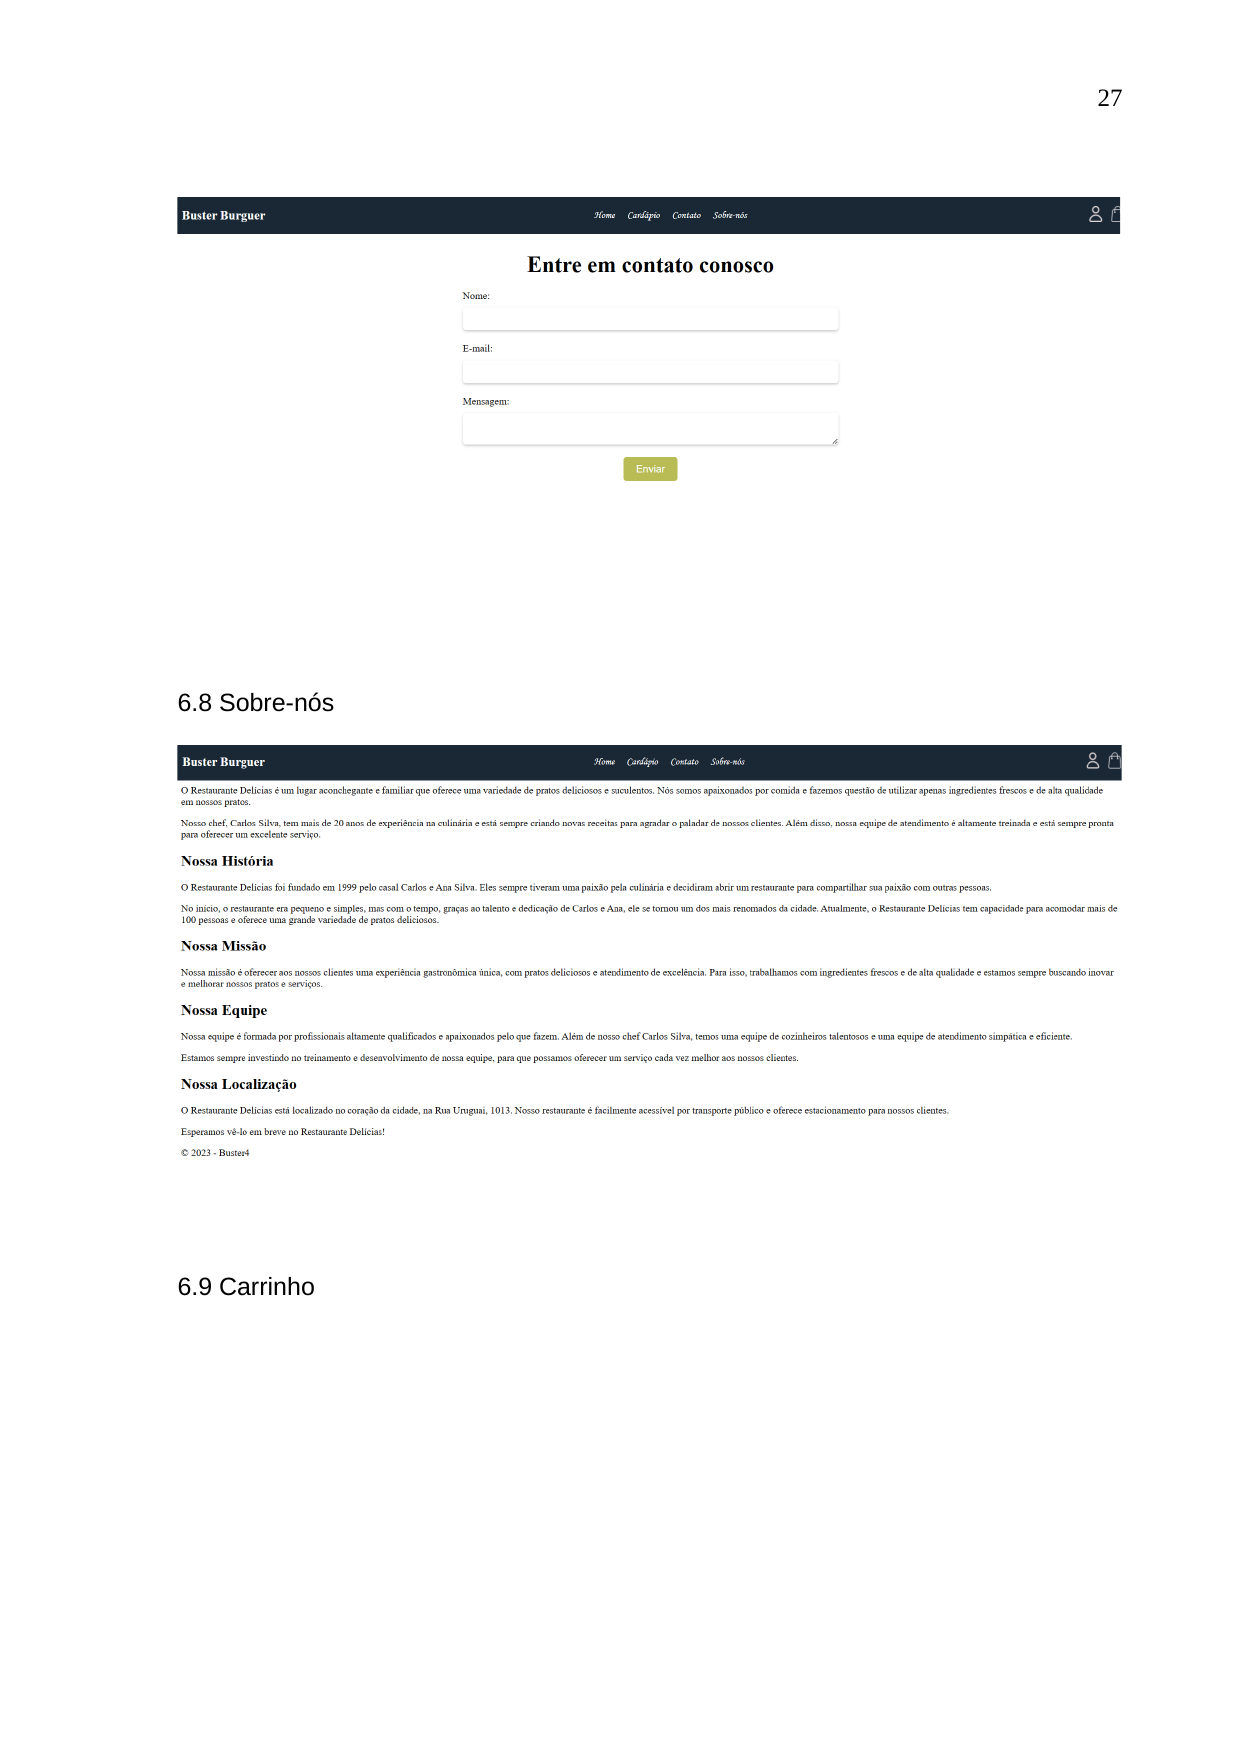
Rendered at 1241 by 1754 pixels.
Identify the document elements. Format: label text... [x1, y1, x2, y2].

picture [177, 745, 1122, 1187]
text 6.9 Carrinho [177, 1272, 1122, 1301]
text 6.8 Sobre-nós [177, 688, 1122, 717]
picture [177, 197, 1121, 659]
